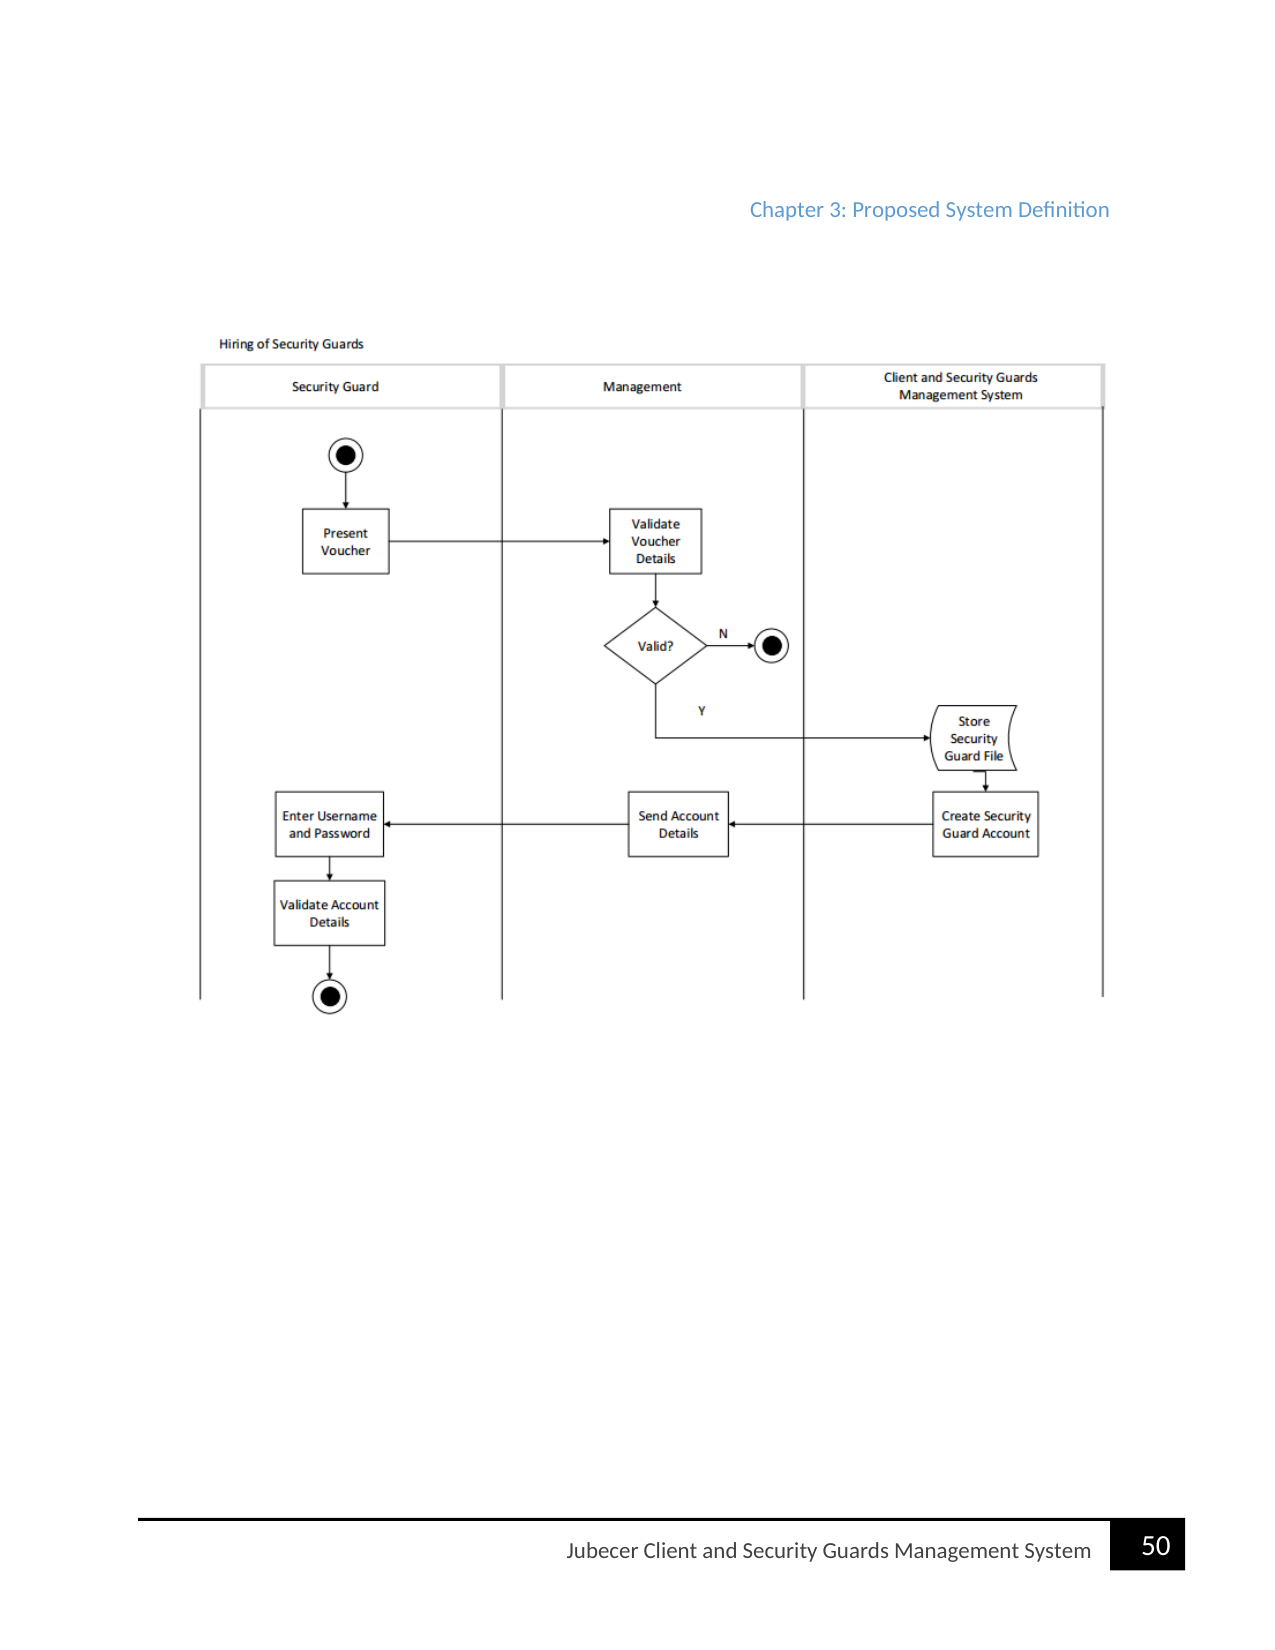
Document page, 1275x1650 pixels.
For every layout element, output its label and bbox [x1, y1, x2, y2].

picture [195, 338, 1110, 1019]
